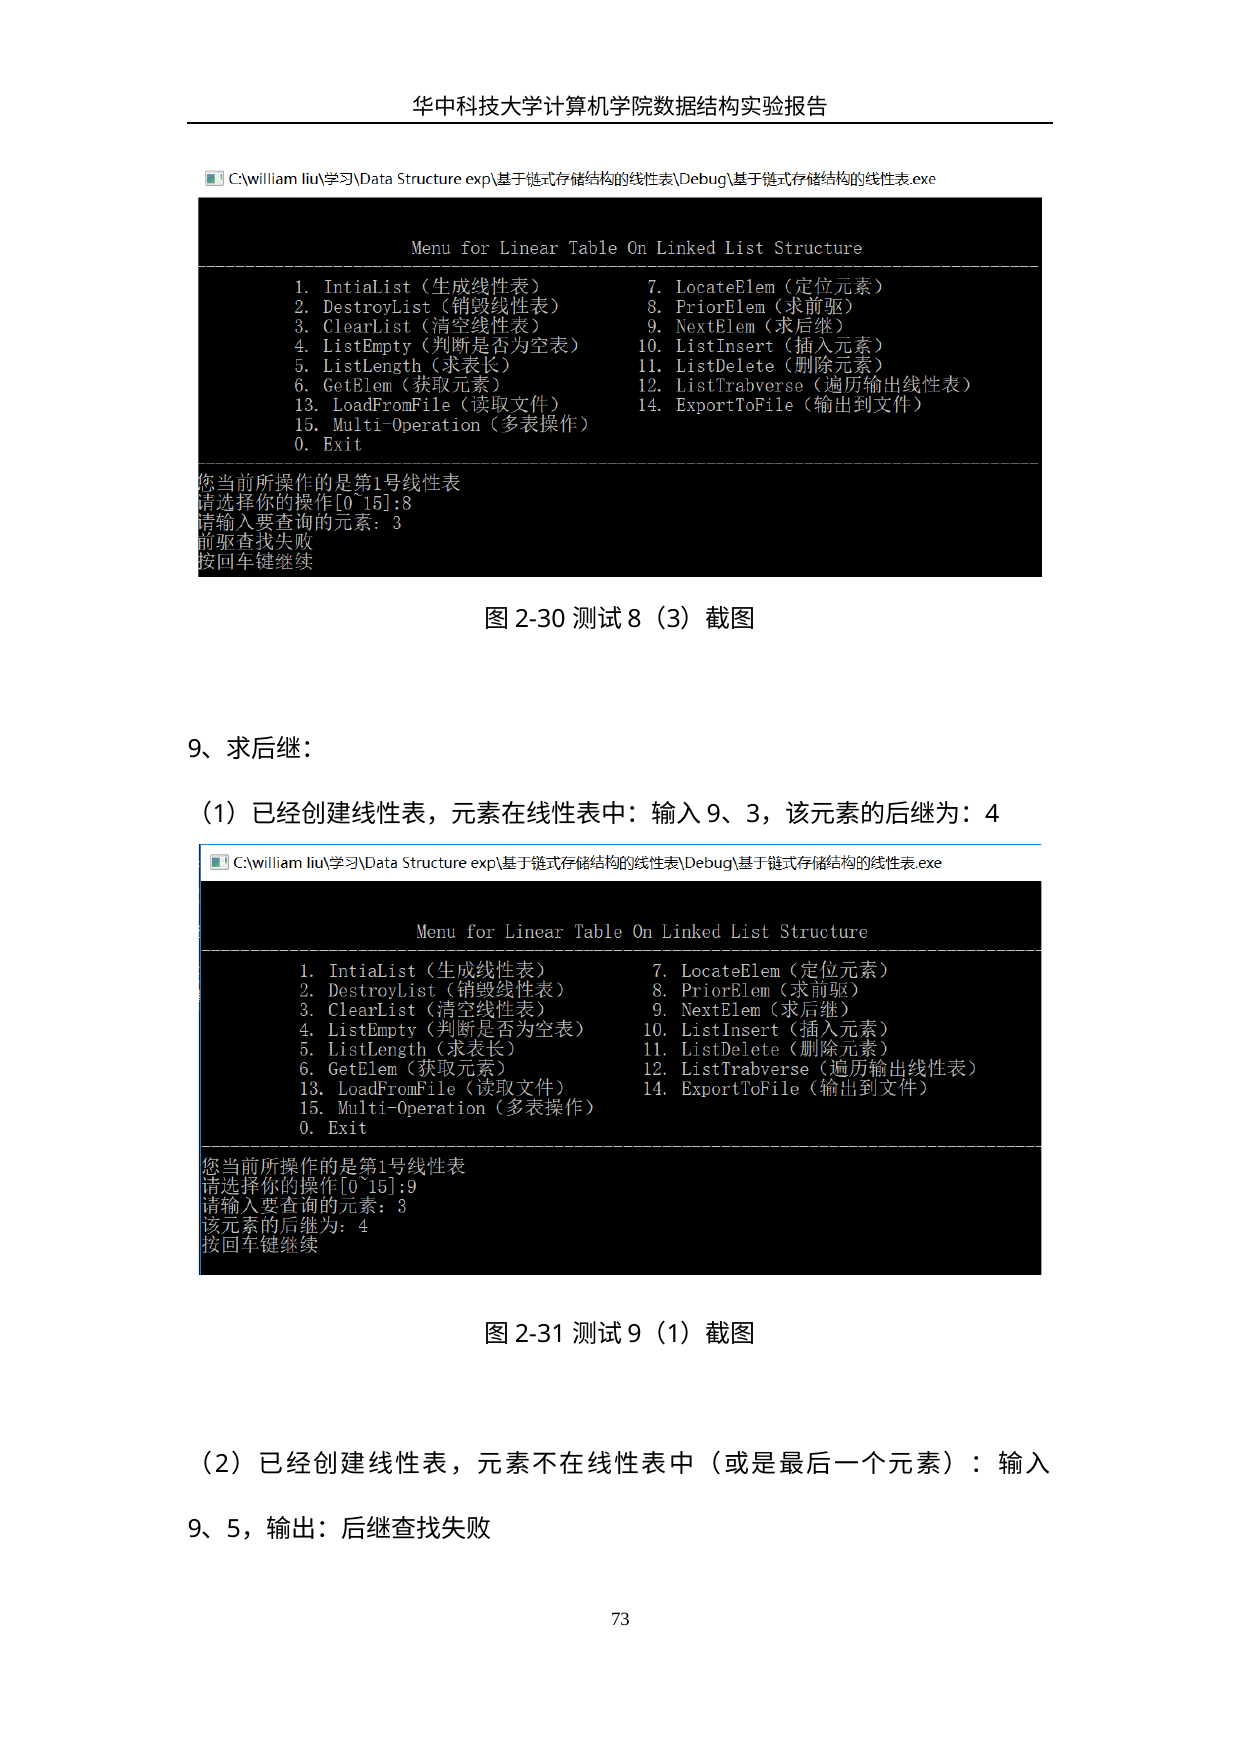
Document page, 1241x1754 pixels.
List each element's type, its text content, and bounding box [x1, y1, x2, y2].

text 9、求后继： [187, 714, 1053, 779]
picture [198, 844, 1042, 1275]
text （1）已经创建线性表，元素在线性表中：输入9、3，该元素的后继为：4 [187, 779, 1053, 844]
text 图2-30 测试8（3）截图 [187, 584, 1053, 649]
picture [198, 162, 1042, 577]
text （2）已经创建线性表，元素不在线性表中（或是最后一个元素）：输入9、5，输出：后继查找失败 [187, 1429, 1053, 1559]
text 图2-31 测试9（1）截图 [187, 1299, 1053, 1364]
